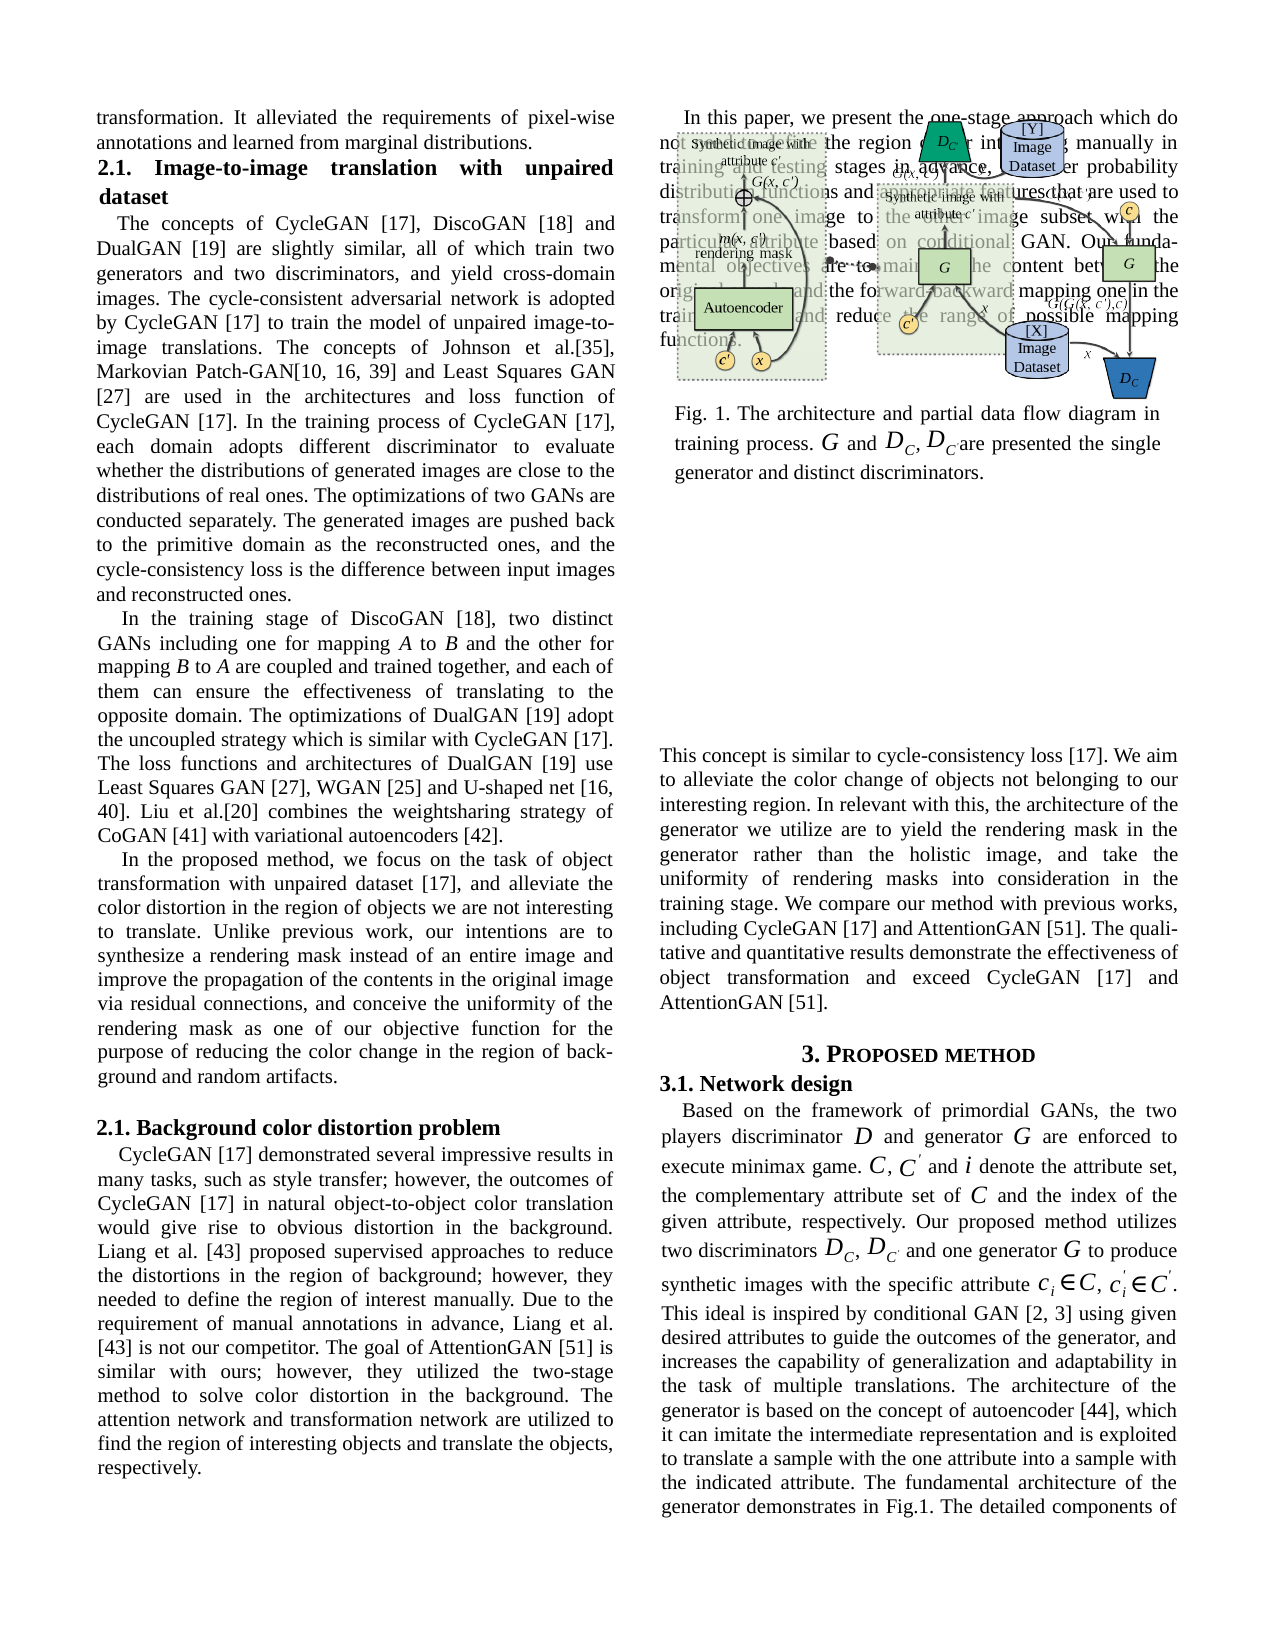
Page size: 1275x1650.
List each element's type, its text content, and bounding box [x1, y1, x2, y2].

text In this paper, we present the one-stage approach which do not need to define the region of our interesting manually in training and testing stages in advance, and infer probability distribution functions and appropriate features that are used to transform one image to the other image subset with the particular attribute based on conditional GAN. Our funda-mental objectives are to maintain the content between the original sample and the forward-backward mapping one in the training stage, and reduce the range of possible mapping functions. This concept is similar to cycle-consistency loss [17]. We aim to alleviate the color change of objects not belonging to our interesting region. In relevant with this, the architecture of the generator we utilize are to yield the rendering mask in the generator rather than the holistic image, and take the uniformity of rendering masks into consideration in the training stage. We compare our method with previous works, including CycleGAN [17] and AttentionGAN [51]. The quali-tative and quantitative results demonstrate the effectiveness of object transformation and exceed CycleGAN [17] and AttentionGAN [51]. [659, 105, 1179, 1014]
text In the proposed method, we focus on the task of object transformation with unpaired dataset [17], and alleviate the color distortion in the region of objects we are not interesting to translate. Unlike previous work, our intentions are to synthesize a rendering mask instead of an entire image and improve the propagation of the contents in the original image via residual connections, and conceive the uniformity of the rendering mask as one of our objective function for the purpose of reducing the color change in the region of back-ground and random artifacts. [97, 847, 614, 1088]
subtitle 2.1. Image-to-image translation with unpaired dataset [97, 154, 614, 209]
text CycleGAN [17] demonstrated several impressive results in many tasks, such as style transfer; however, the outcomes of CycleGAN [17] in natural object-to-object color translation would give rise to obvious distortion in the background. Liang et al. [43] proposed supervised approaches to reduce the distortions in the region of background; however, they needed to define the region of interest manually. Due to the requirement of manual annotations in advance, Liang et al. [43] is not our competitor. The goal of AttentionGAN [51] is similar with ours; however, they utilized the two-stage method to solve color distortion in the background. The attention network and transformation network are utilized to find the region of interesting objects and translate the objects, respectively. [97, 1142, 614, 1479]
text The concepts of CycleGAN [17], DiscoGAN [18] and DualGAN [19] are slightly similar, all of which train two generators and two discriminators, and yield cross-domain images. The cycle-consistent adversarial network is adopted by CycleGAN [17] to train the model of unpaired image-to-image translations. The concepts of Johnson et al.[35], Markovian Patch-GAN[10, 16, 39] and Least Squares GAN [27] are used in the architectures and loss function of CycleGAN [17]. In the training process of CycleGAN [17], each domain adopts different discriminator to evaluate whether the distributions of generated images are close to the distributions of real ones. The optimizations of two GANs are conducted separately. The generated images are pushed back to the primitive domain as the reconstructed ones, and the cycle-consistency loss is the difference between input images and reconstructed ones. [96, 211, 616, 606]
subtitle Background color distortion problem [96, 1114, 614, 1140]
subtitle Proposed method [659, 1039, 1177, 1068]
text In the training stage of DiscoGAN [18], two distinct GANs including one for mapping A to B and the other for mapping B to A are coupled and trained together, and each of them can ensure the effectiveness of translating to the opposite domain. The optimizations of DualGAN [19] adopt the uncoupled strategy which is similar with CycleGAN [17]. The loss functions and architectures of DualGAN [19] use Least Squares GAN [27], WGAN [25] and U-shaped net [16, 40]. Liu et al.[20] combines the weightsharing strategy of CoGAN [41] with variational autoencoders [42]. [97, 606, 614, 847]
subtitle Network design [659, 1070, 1177, 1096]
